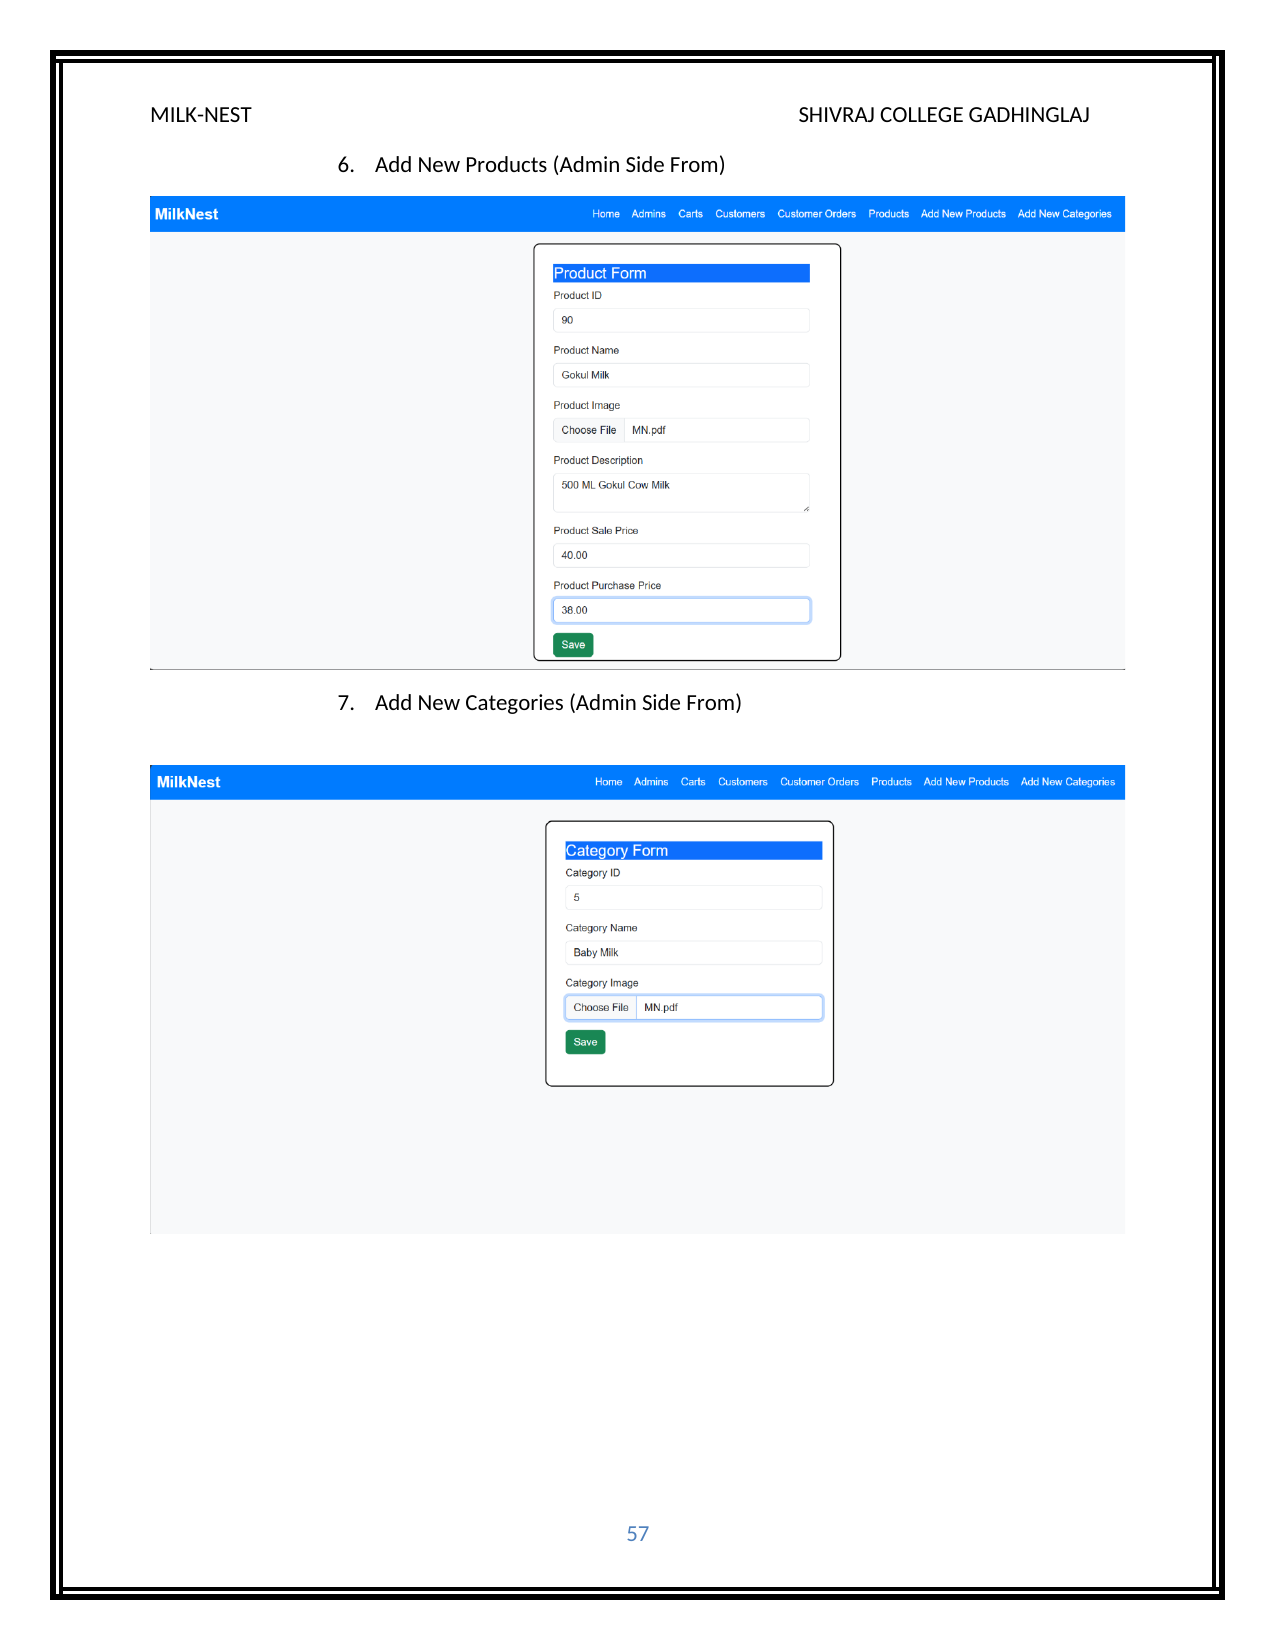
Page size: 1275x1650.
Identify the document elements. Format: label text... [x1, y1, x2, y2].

picture [150, 196, 1125, 670]
picture [150, 765, 1125, 1234]
list Add New Products (Admin Side From) [337, 150, 1125, 178]
list Add New Categories (Admin Side From) [337, 688, 1125, 717]
